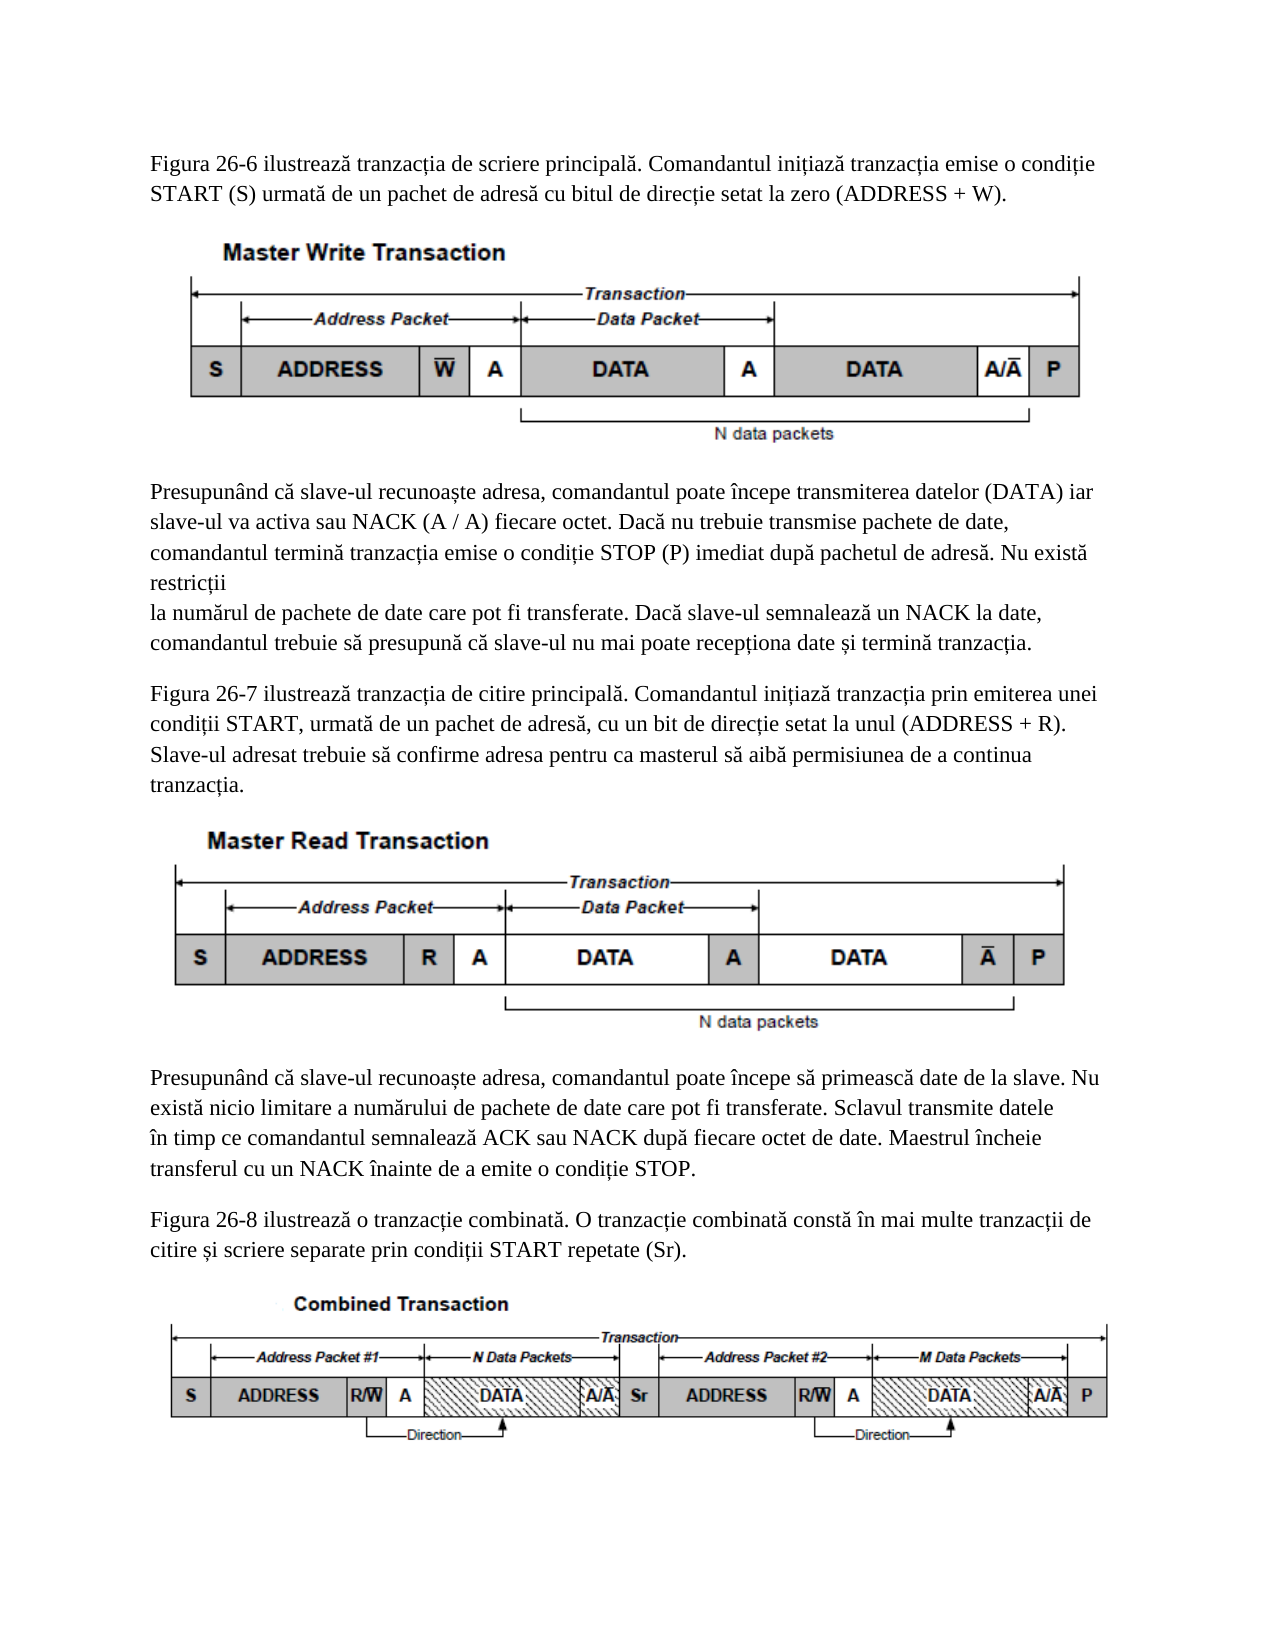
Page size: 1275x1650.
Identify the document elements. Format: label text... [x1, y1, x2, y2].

text Presupunând că slave-ul recunoaște adresa, comandantul poate începe să primească date de la slave. Nu există nicio limitare a numărului de pachete de date care pot fi transferate. Sclavul transmite datele în timp ce comandantul semnalează ACK sau NACK după fiecare octet de date. Maestrul încheie transferul cu un NACK înainte de a emite o condiție STOP. [150, 1064, 1125, 1181]
picture [150, 1287, 1125, 1469]
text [150, 150, 1125, 207]
text Figura 26-8 ilustrează o tranzacție combinată. O tranzacție combinată constă în mai multe tranzacții de citire și scriere separate prin condiții START repetate (Sr). [150, 1206, 1125, 1262]
picture [150, 821, 1093, 1039]
text Presupunând că slave-ul recunoaște adresa, comandantul poate începe transmiterea datelor (DATA) iar slave-ul va activa sau NACK (A / A) fiecare octet. Dacă nu trebuie transmise pachete de date, comandantul termină tranzacția emise o condiție STOP (P) imediat după pachetul de adresă. Nu există restricții la numărul de pachete de date care pot fi transferate. Dacă slave-ul semnalează un NACK la date, comandantul trebuie să presupună că slave-ul nu mai poate recepționa date și termină tranzacția. [150, 478, 1125, 656]
text Figura 26-7 ilustrează tranzacția de citire principală. Comandantul inițiază tranzacția prin emiterea unei condiții START, urmată de un pachet de adresă, cu un bit de direcție setat la unul (ADDRESS + R). Slave-ul adresat trebuie să confirme adresa pentru ca masterul să aibă permisiunea de a continua tranzacția. [150, 680, 1125, 797]
picture [150, 231, 1113, 454]
